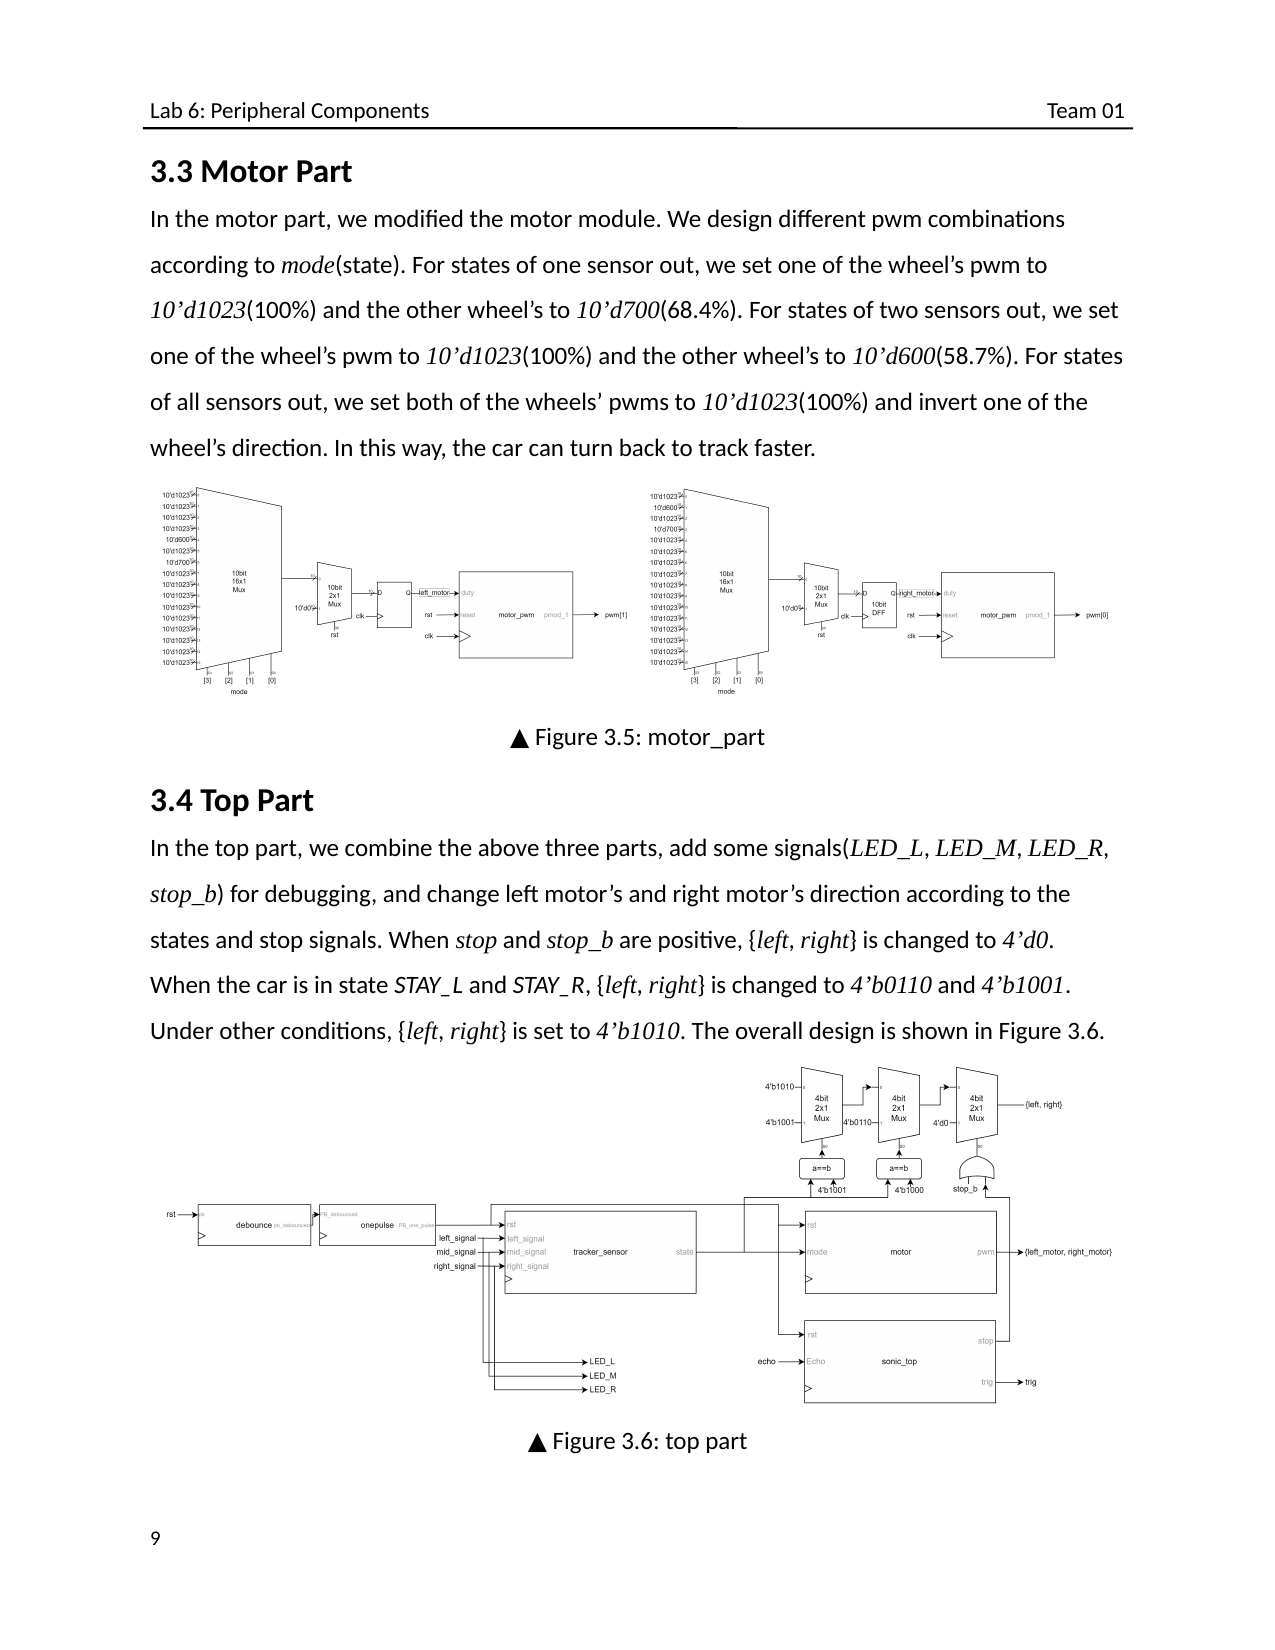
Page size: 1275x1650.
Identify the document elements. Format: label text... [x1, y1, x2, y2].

subtitle 3.3 Motor Part [150, 150, 1125, 191]
text ▲ Figure 3.5: motor_part [150, 721, 1125, 751]
text When the car is in state STAY_L and STAY_R, {left, right} is changed to 4’b0110 and 4’b1001. [150, 969, 1125, 1000]
text Under other conditions, {left, right} is set to 4’b1010. The overall design is shown in Figure 3.6. [150, 1015, 1125, 1046]
text ▲ Figure 3.6: top part [150, 1425, 1125, 1455]
picture [150, 1061, 1125, 1410]
text In the top part, we combine the above three parts, add some signals(LED_L, LED_M, LED_R, stop_b) for debugging, and change left motor’s and right motor’s direction according to the states and stop signals. When stop and stop_b are positive, {left, right} is changed to 4’d0. [150, 832, 1125, 954]
text In the motor part, we modified the motor module. We design different pwm combinations according to mode(state). For states of one sensor out, we set one of the wheel’s pwm to 10’d1023(100%) and the other wheel’s to 10’d700(68.4%). For states of two sensors out, we set one of the wheel’s pwm to 10’d1023(100%) and the other wheel’s to 10’d600(58.7%). For states of all sensors out, we set both of the wheels’ pwms to 10’d1023(100%) and invert one of the wheel’s direction. In this way, the car can turn back to track faster. [150, 203, 1125, 462]
picture [150, 477, 1120, 706]
subtitle 3.4 Top Part [150, 779, 1125, 820]
